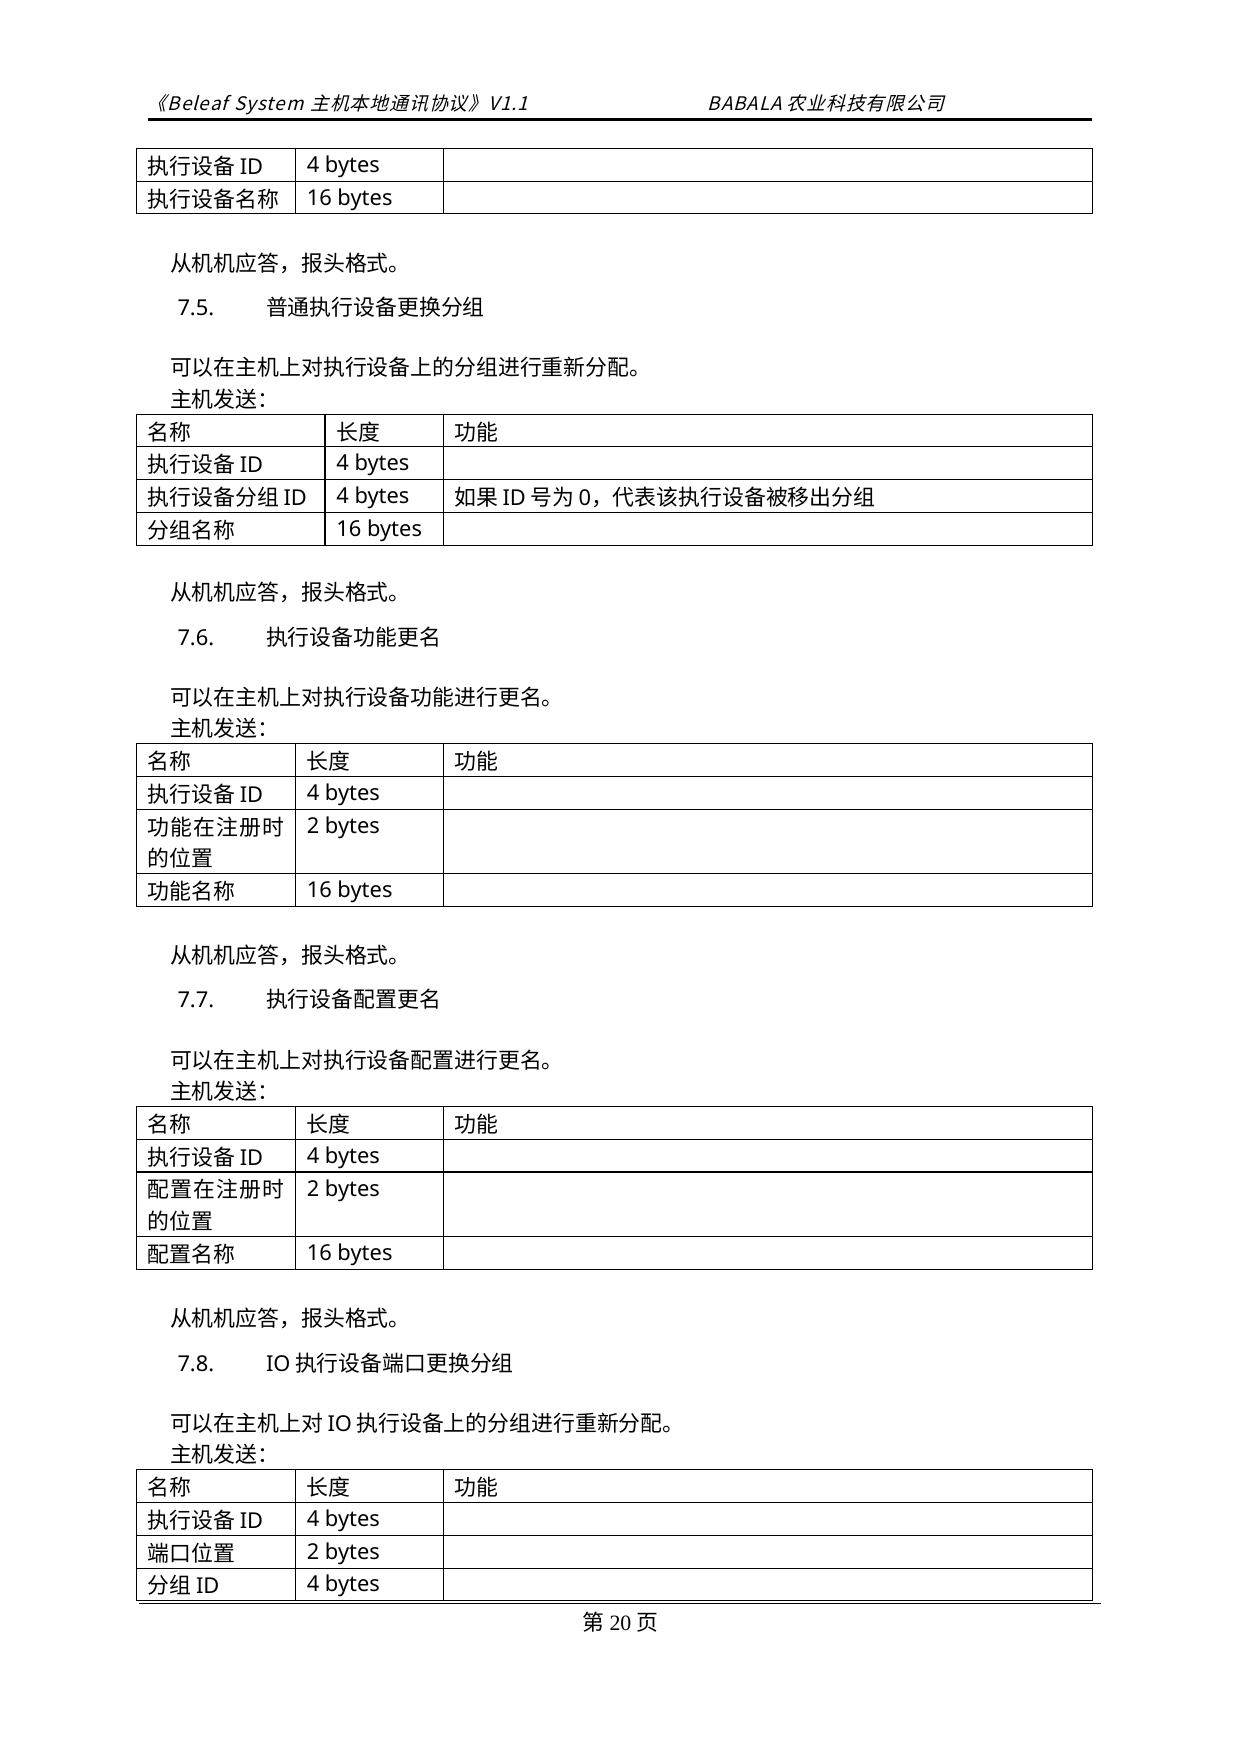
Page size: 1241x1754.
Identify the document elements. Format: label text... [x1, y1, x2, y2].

table_header 功能 [444, 744, 1092, 776]
table_cell 执行设备ID [137, 777, 295, 808]
table_cell 4 bytes [296, 777, 443, 808]
table_cell 执行设备分组ID [137, 480, 324, 512]
text 主机发送： [148, 1437, 1092, 1469]
table_cell [444, 513, 1092, 544]
table_header 功能 [444, 415, 1092, 446]
text 从机机应答，报头格式。 [148, 246, 1092, 278]
subtitle 普通执行设备更换分组 [177, 290, 1092, 322]
table_cell 4 bytes [296, 1569, 443, 1600]
table_cell [444, 149, 1092, 181]
table_cell 2 bytes [296, 810, 443, 873]
table_header 长度 [296, 1470, 443, 1502]
table_cell [444, 1569, 1092, 1600]
table_cell 配置名称 [137, 1237, 295, 1269]
table_cell 执行设备ID [137, 1140, 295, 1171]
table_cell [444, 1173, 1092, 1236]
table_cell [444, 1140, 1092, 1171]
text 可以在主机上对执行设备功能进行更名。 [148, 680, 1092, 711]
text 从机机应答，报头格式。 [148, 575, 1092, 607]
table_cell 4 bytes [326, 447, 443, 479]
text 可以在主机上对执行设备上的分组进行重新分配。 [148, 350, 1092, 382]
text 主机发送： [148, 382, 1092, 413]
table_cell [444, 1237, 1092, 1269]
table_cell 分组名称 [137, 513, 324, 544]
table_header 名称 [137, 1107, 295, 1139]
table_cell 执行设备ID [137, 1503, 295, 1535]
table_header 名称 [137, 415, 324, 446]
table_cell 16 bytes [326, 513, 443, 544]
table_cell [444, 1503, 1092, 1535]
table_header 功能 [444, 1470, 1092, 1502]
table_cell [444, 810, 1092, 873]
table_cell 4 bytes [296, 1140, 443, 1171]
table_header 长度 [326, 415, 443, 446]
table_cell 分组ID [137, 1569, 295, 1600]
subtitle 执行设备配置更名 [177, 982, 1092, 1014]
table_cell 4 bytes [296, 1503, 443, 1535]
table_header 功能 [444, 1107, 1092, 1139]
table_cell [444, 1536, 1092, 1567]
table_cell 如果ID号为0，代表该执行设备被移出分组 [444, 480, 1092, 512]
text 从机机应答，报头格式。 [148, 1301, 1092, 1333]
table_cell 配置在注册时的位置 [137, 1173, 295, 1236]
text 从机机应答，报头格式。 [148, 938, 1092, 970]
table_cell [444, 874, 1092, 906]
table_cell [444, 777, 1092, 808]
table_cell 16 bytes [296, 182, 443, 213]
table_header 名称 [137, 744, 295, 776]
table_cell 16 bytes [296, 1237, 443, 1269]
table_cell 功能名称 [137, 874, 295, 906]
table_cell [444, 182, 1092, 213]
table_cell 执行设备名称 [137, 182, 295, 213]
table_cell [444, 447, 1092, 479]
text 主机发送： [148, 711, 1092, 743]
subtitle 执行设备功能更名 [177, 619, 1092, 651]
table_cell 2 bytes [296, 1173, 443, 1236]
text 主机发送： [148, 1074, 1092, 1106]
text 可以在主机上对IO执行设备上的分组进行重新分配。 [148, 1406, 1092, 1437]
subtitle IO执行设备端口更换分组 [177, 1346, 1092, 1377]
table_cell 端口位置 [137, 1536, 295, 1567]
table_cell 执行设备ID [137, 149, 295, 181]
table_cell 4 bytes [296, 149, 443, 181]
text 可以在主机上对执行设备配置进行更名。 [148, 1043, 1092, 1074]
table_cell 4 bytes [326, 480, 443, 512]
table_header 名称 [137, 1470, 295, 1502]
table_cell 功能在注册时的位置 [137, 810, 295, 873]
table_cell 执行设备ID [137, 447, 324, 479]
table_header 长度 [296, 1107, 443, 1139]
table_cell 2 bytes [296, 1536, 443, 1567]
table_cell 16 bytes [296, 874, 443, 906]
table_header 长度 [296, 744, 443, 776]
